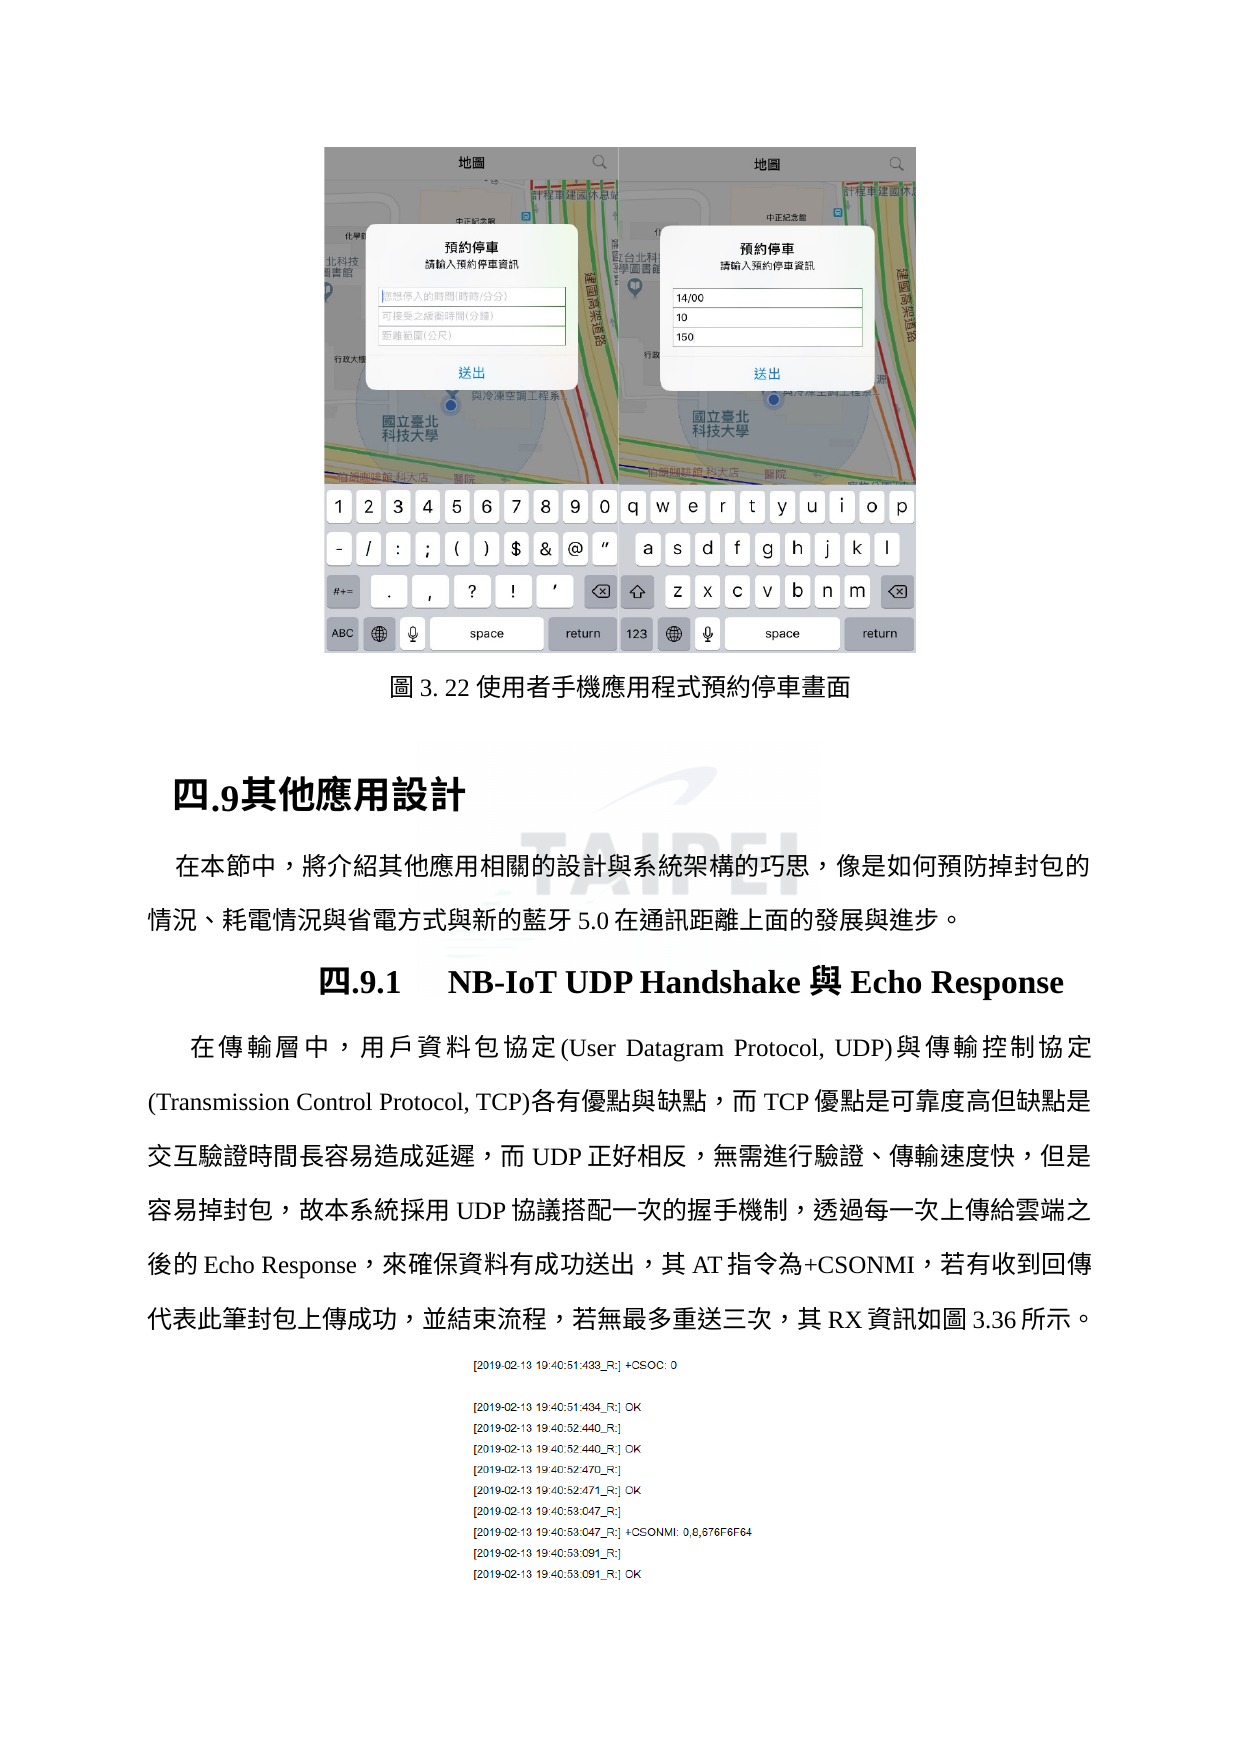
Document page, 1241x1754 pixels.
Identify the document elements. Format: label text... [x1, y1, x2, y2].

text 在傳輸層中，用戶資料包協定(User Datagram Protocol, UDP)與傳輸控制協定(Transmission Control Protocol, TCP)各有優點與缺點，而TCP優點是可靠度高但缺點是交互驗證時間長容易造成延遲，而UDP正好相反，無需進行驗證、傳輸速度快，但是容易掉封包，故本系統採用UDP協議搭配一次的握手機制，透過每一次上傳給雲端之後的Echo Response，來確保資料有成功送出，其AT指令為+CSONMI，若有收到回傳代表此筆封包上傳成功，並結束流程，若無最多重送三次，其RX資訊如圖3.36所示。 [148, 1027, 1092, 1335]
picture [472, 1353, 768, 1586]
subtitle NB-IoT UDP Handshake 與 Echo Response [251, 955, 1067, 1003]
picture [324, 147, 916, 653]
subtitle 其他應用設計 [173, 765, 1067, 819]
text 在本節中，將介紹其他應用相關的設計與系統架構的巧思，像是如何預防掉封包的情況、耗電情況與省電方式與新的藍牙5.0在通訊距離上面的發展與進步。 [148, 846, 1092, 937]
